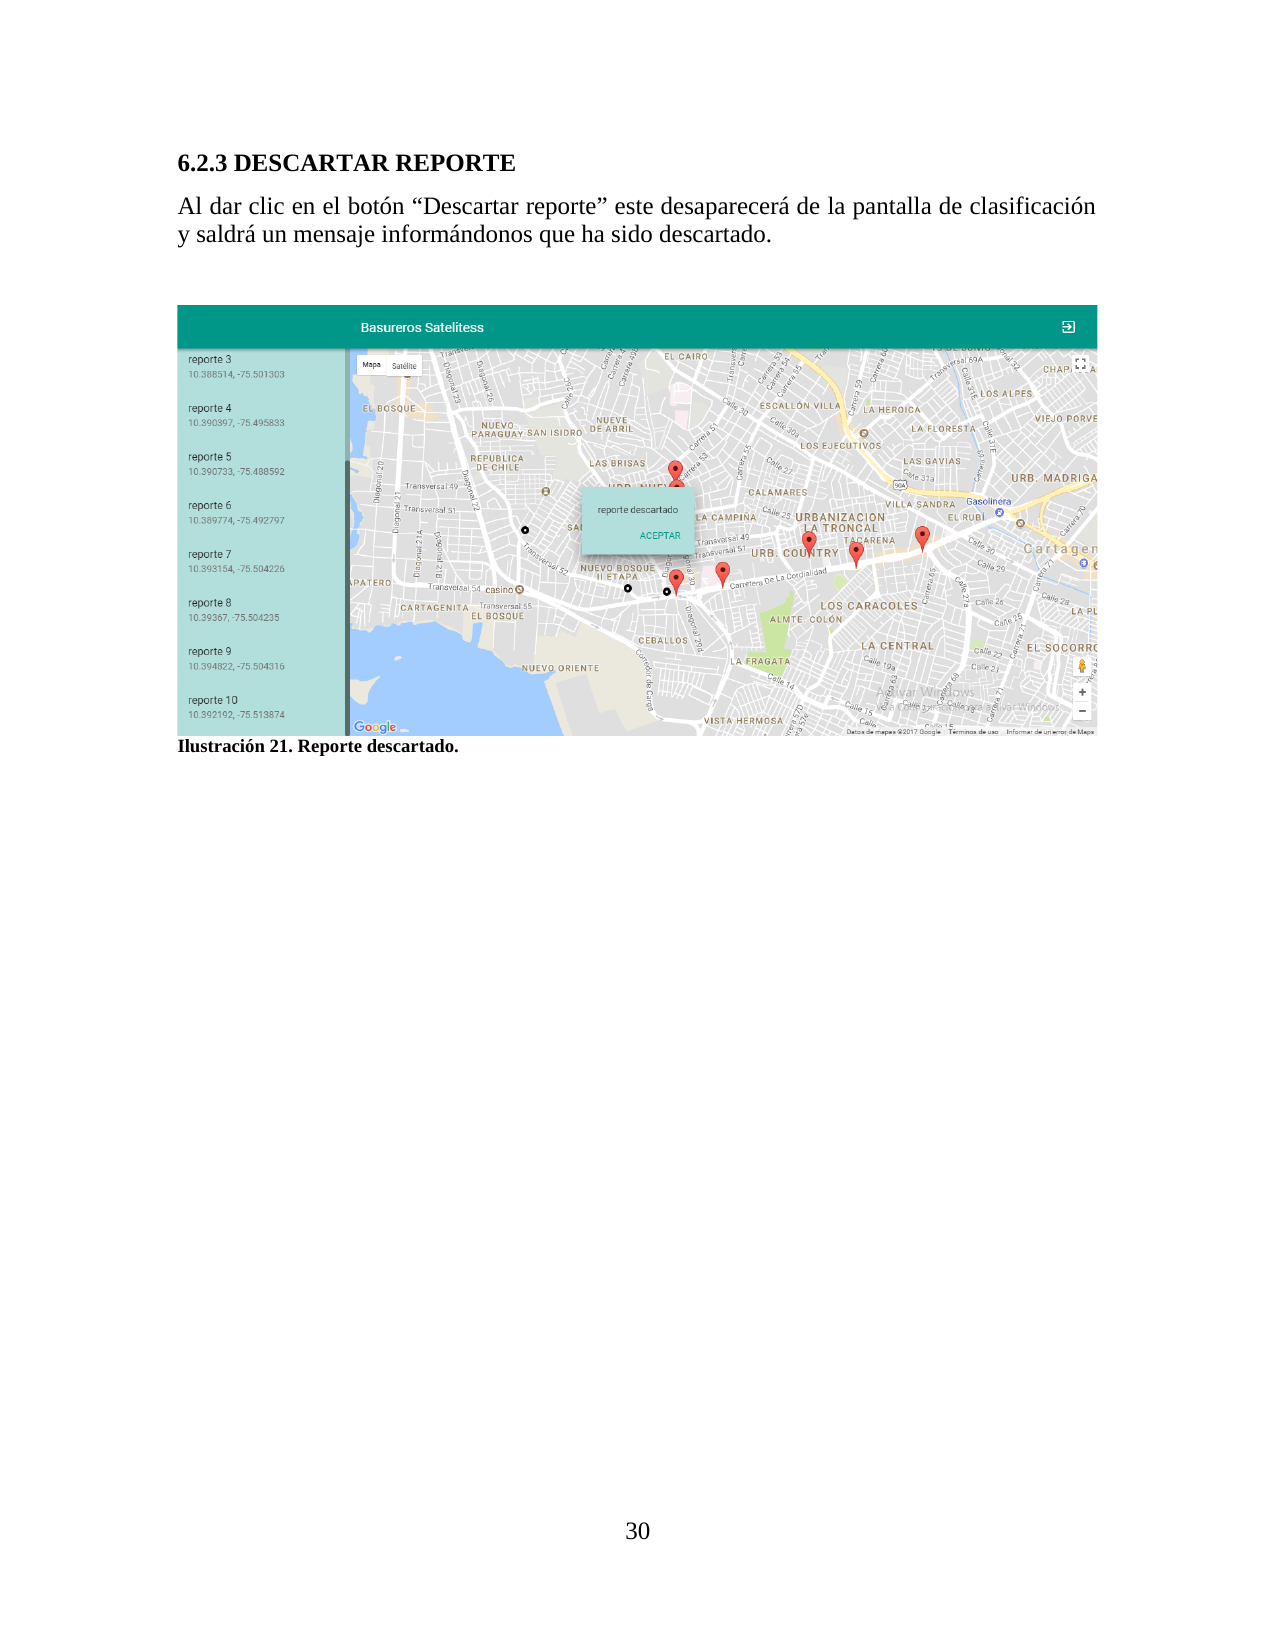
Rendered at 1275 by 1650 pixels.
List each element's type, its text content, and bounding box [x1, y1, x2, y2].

text Ilustración 21. Reporte descartado. [177, 736, 1098, 757]
picture [177, 305, 1098, 736]
text Al dar clic en el botón “Descartar reporte” este desaparecerá de la pantalla de clasificación y saldrá un mensaje informándonos que ha sido descartado. [177, 191, 1098, 248]
subtitle 6.2.3 descartar reporte [177, 148, 1098, 176]
